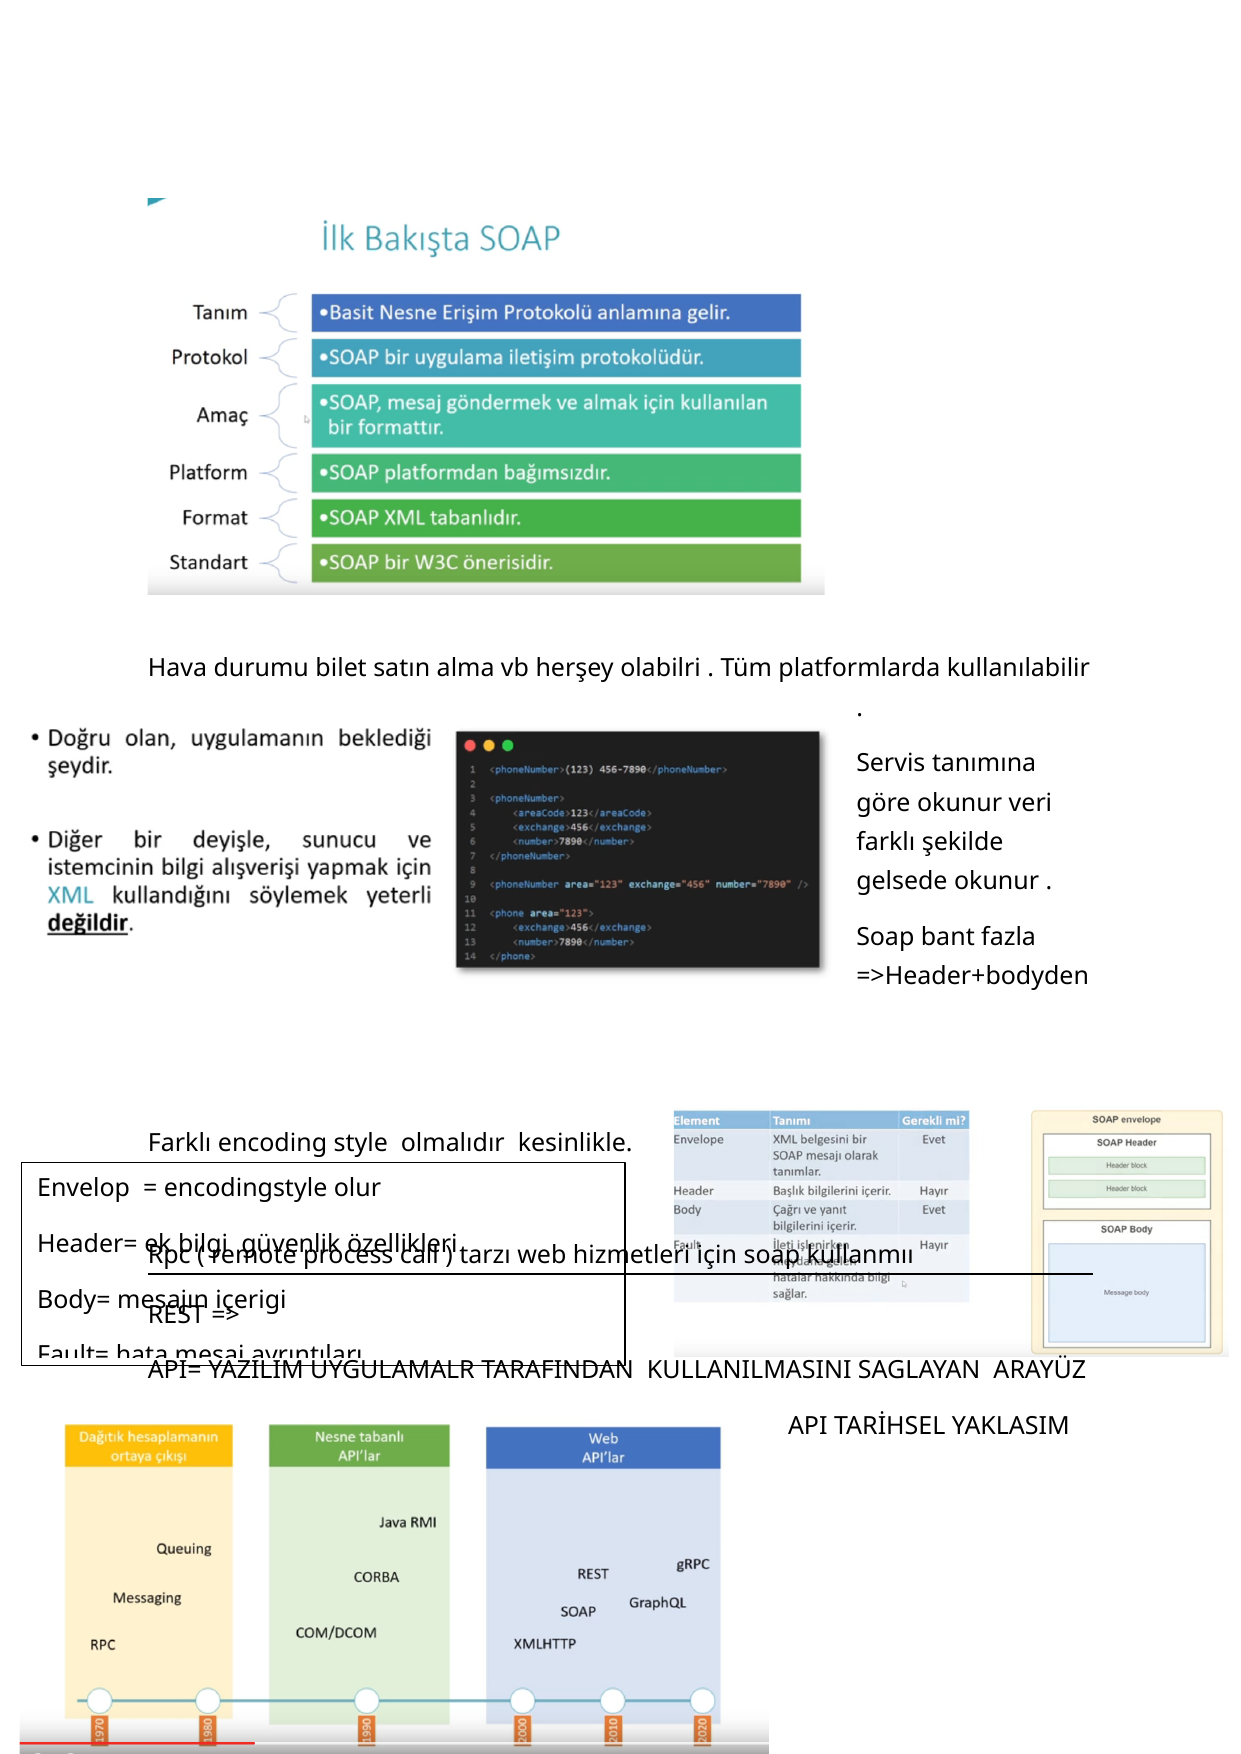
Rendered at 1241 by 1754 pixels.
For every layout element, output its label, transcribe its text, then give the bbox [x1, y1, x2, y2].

text Rpc ( remote process call ) tarzı web hizmetleri için soap kullanmıı [148, 1237, 1093, 1273]
text Farklı encoding style olmalıdır kesinlikle. [148, 1125, 1093, 1159]
text Soap bant fazla =>Header+bodyden [838, 918, 1093, 992]
picture [147, 198, 825, 595]
text Hava durumu bilet satın alma vb herşey olabilri . Tüm platformlarda kullanılabilir . [148, 650, 1093, 723]
text API TARİHSEL YAKLASIM [769, 1408, 1093, 1442]
text REST => [148, 1296, 1093, 1330]
text Servis tanımına göre okunur veri farklı şekilde gelsede okunur . [838, 745, 1093, 897]
picture [17, 689, 838, 1000]
picture [19, 1404, 769, 1754]
picture [673, 1097, 1229, 1357]
text API= YAZILIM UYGULAMALR TARAFINDAN KULLANILMASINI SAGLAYAN ARAYÜZ [148, 1352, 1093, 1386]
